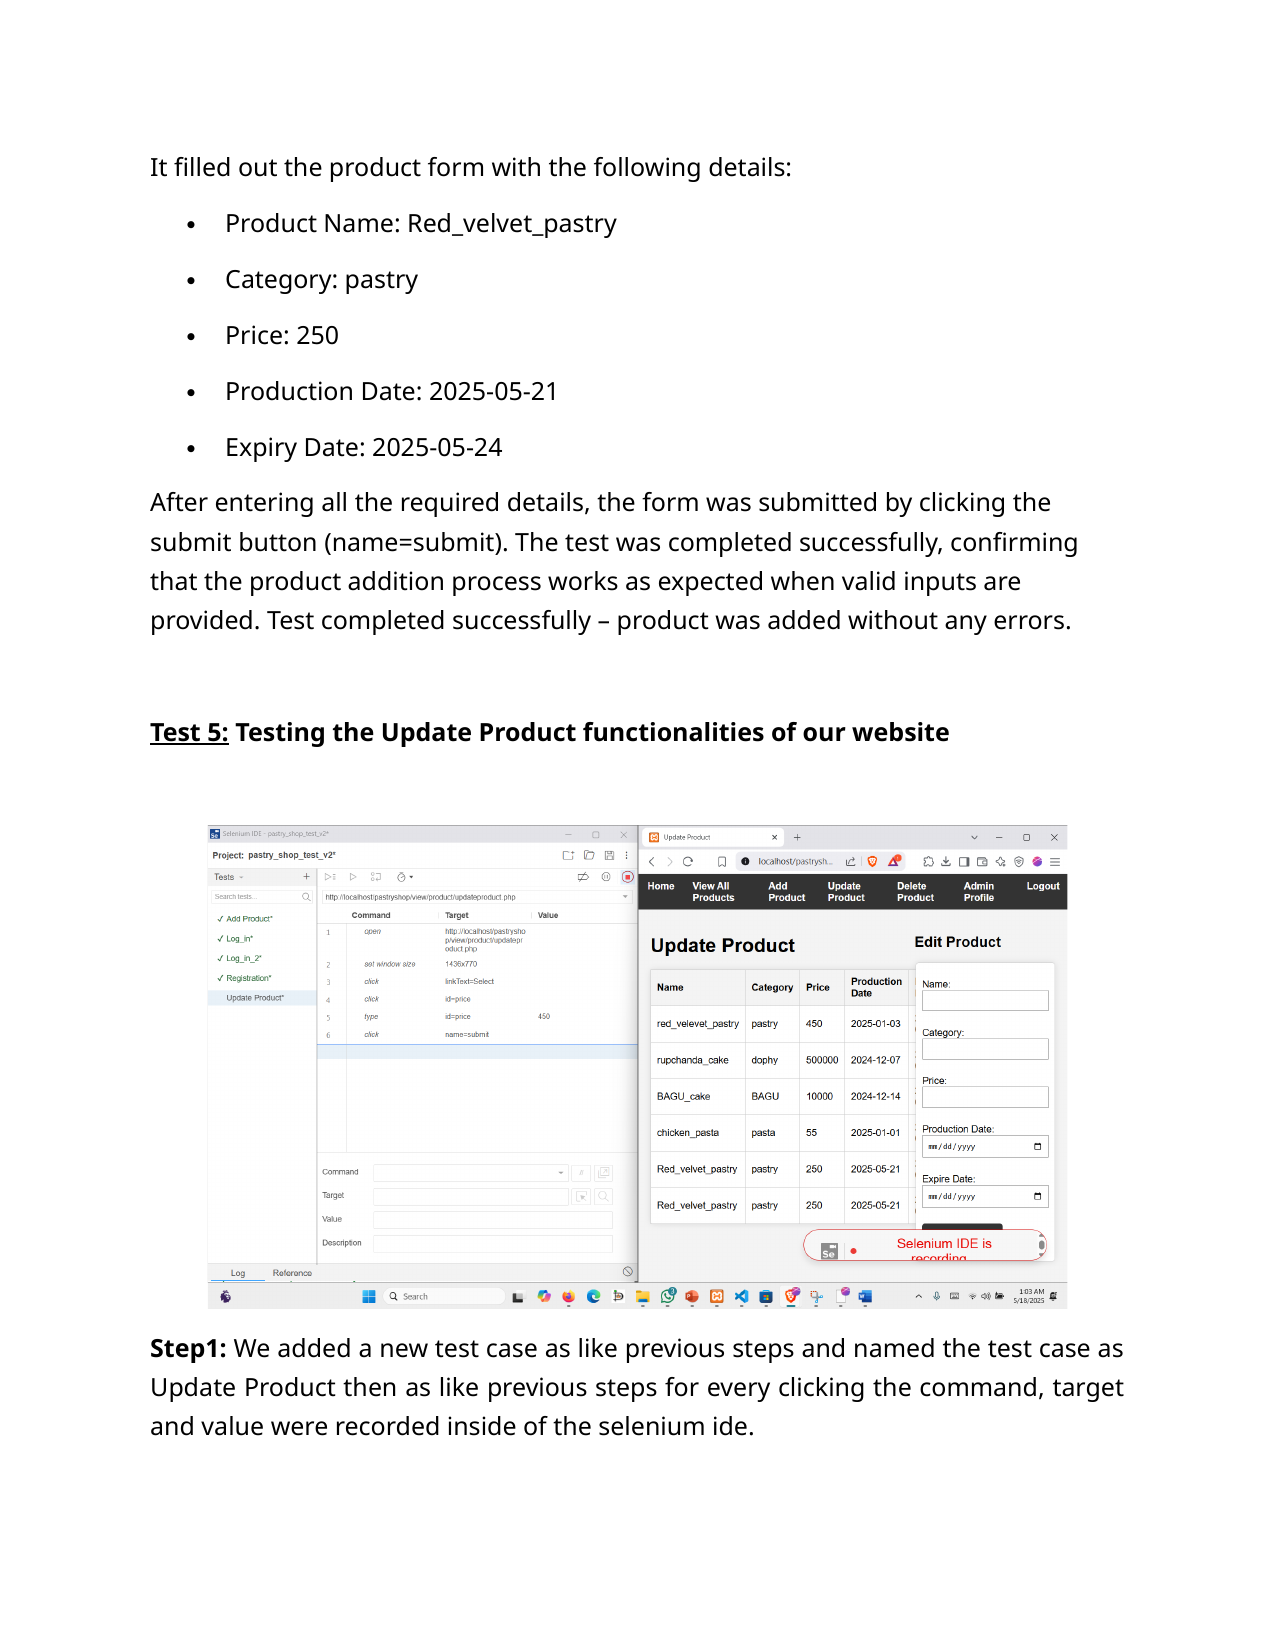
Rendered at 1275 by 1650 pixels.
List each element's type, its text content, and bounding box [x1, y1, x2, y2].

list Production Date: 2025-05-21 [187, 373, 1125, 407]
text Step1: We added a new test case as like previous steps and named the test case as Update Product then as like previous steps for every clicking the command, target and value were recorded inside of the selenium ide. [150, 1331, 1125, 1443]
picture [207, 825, 1068, 1309]
text After entering all the required details, the form was submitted by clicking the submit button (name=submit). The test was completed successfully, confirming that the product addition process works as expected when valid inputs are provided. Test completed successfully – product was added without any errors. [150, 485, 1125, 637]
list Product Name: Red_velvet_pastry [187, 206, 1125, 240]
list Category: pastry [187, 262, 1125, 296]
text Test 5: Testing the Update Product functionalities of our website [150, 714, 1125, 748]
list Expiry Date: 2025-05-24 [187, 429, 1125, 463]
text It filled out the product form with the following details: [150, 150, 1125, 184]
list Price: 250 [187, 317, 1125, 352]
